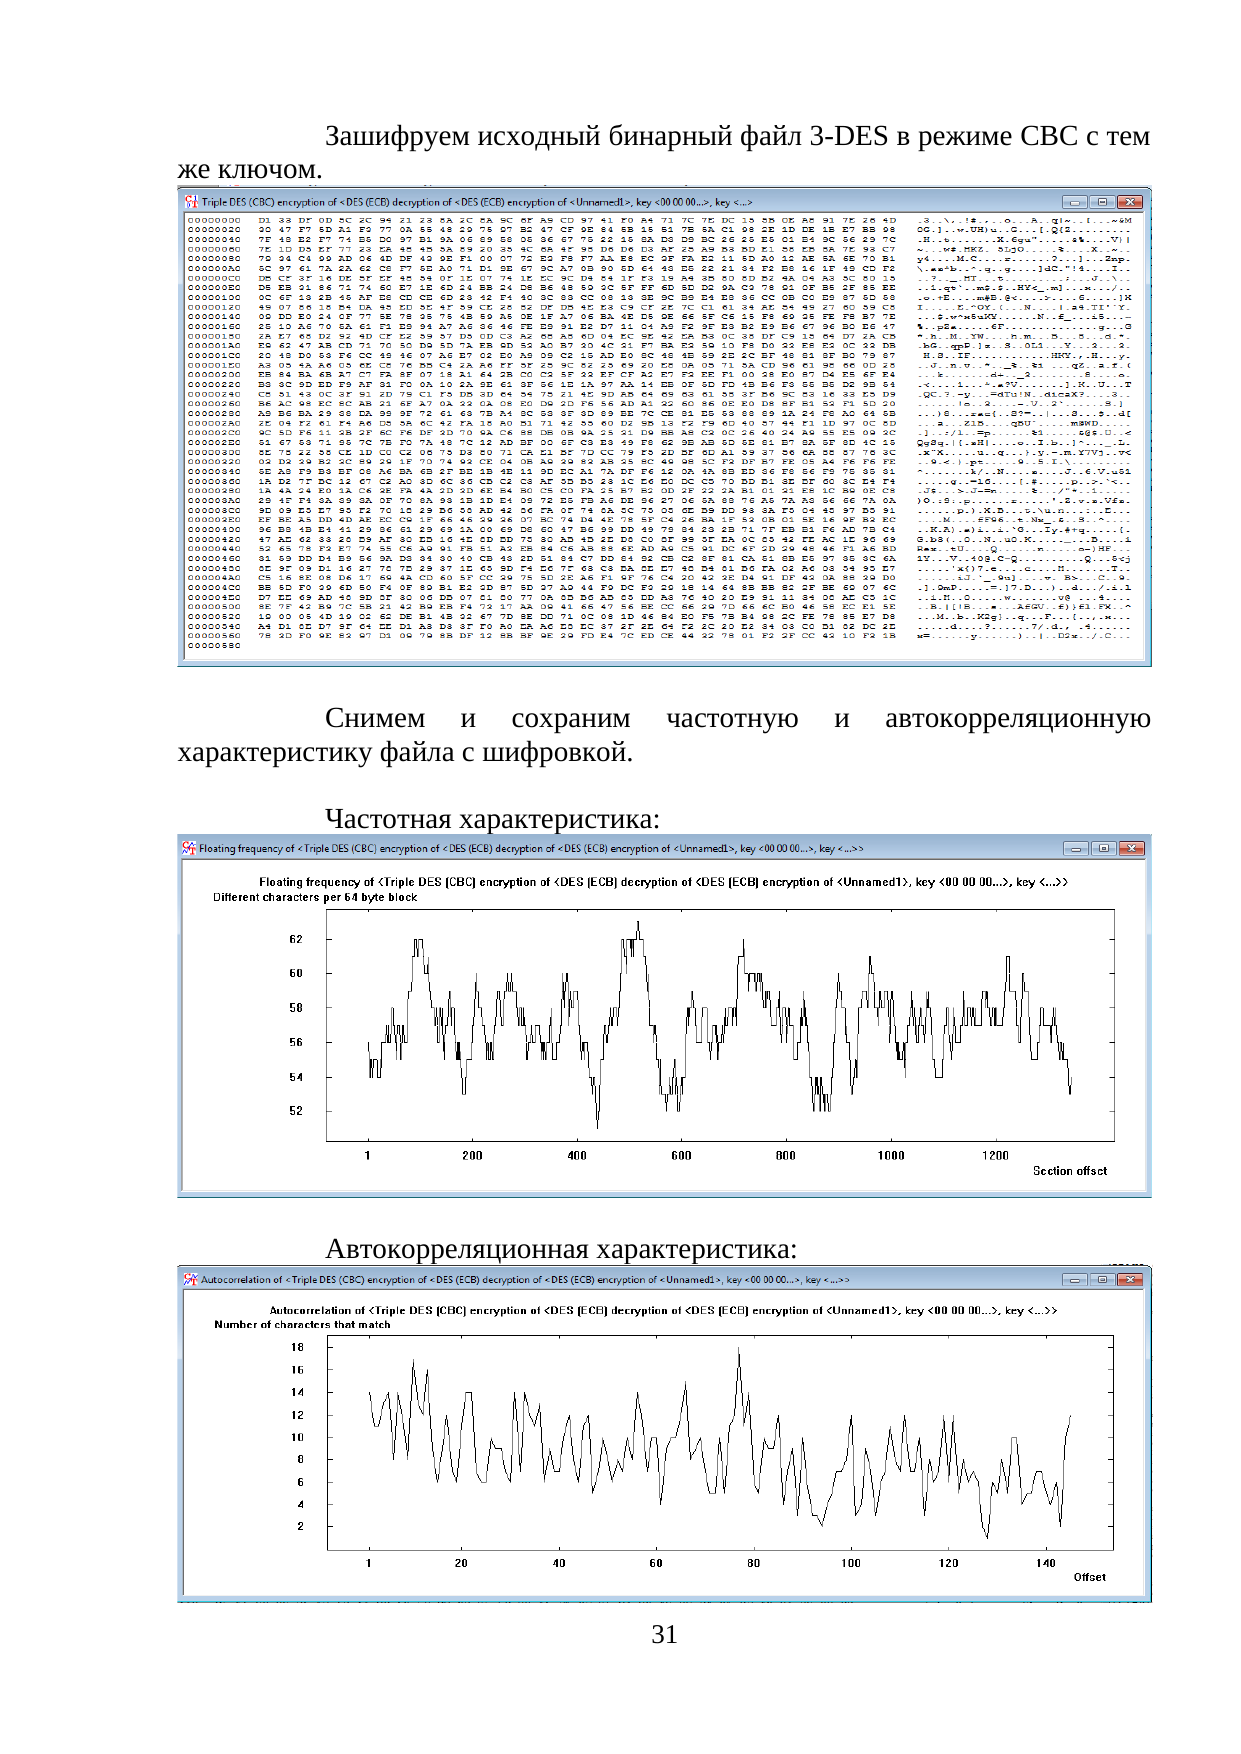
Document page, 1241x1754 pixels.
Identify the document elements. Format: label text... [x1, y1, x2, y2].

picture [177, 185, 1152, 667]
text Автокорреляционная характеристика: [177, 1231, 1152, 1264]
picture [177, 834, 1152, 1198]
text Зашифруем исходный бинарный файл 3-DES в режиме CBC c тем же ключом. [177, 118, 1152, 185]
text Снимем и сохраним частотную и автокорреляционную характеристику файла с шифровкой. [177, 700, 1152, 767]
text Частотная характеристика: [177, 801, 1152, 834]
picture [177, 1264, 1153, 1603]
